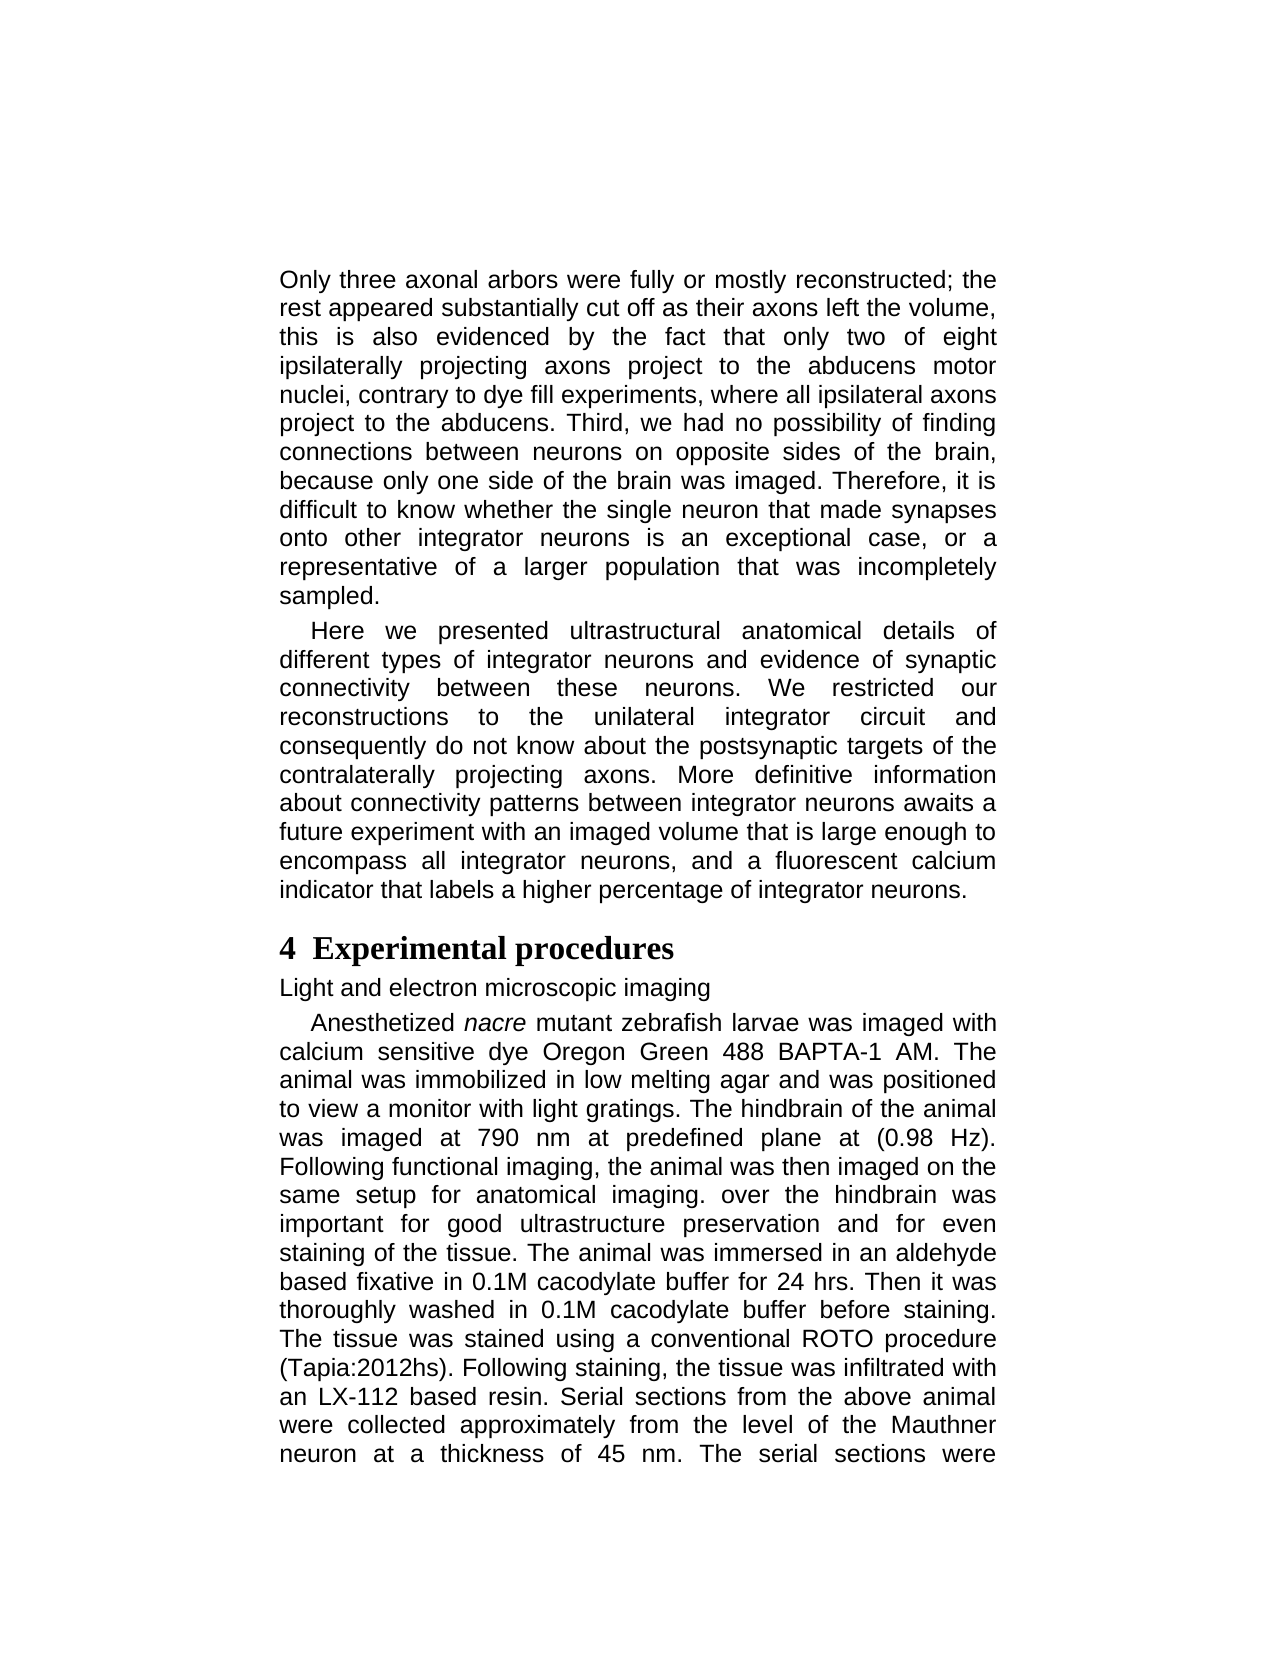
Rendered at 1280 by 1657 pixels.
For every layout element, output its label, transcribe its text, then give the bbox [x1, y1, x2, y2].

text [279, 264, 998, 609]
text Light and electron microscopic imaging [279, 973, 998, 1002]
text Here we presented ultrastructural anatomical details of different types of integrator neurons and evidence of synaptic connectivity between these neurons. We restricted our reconstructions to the unilateral integrator circuit and consequently do not know about the postsynaptic targets of the contralaterally projecting axons. More definitive information about connectivity patterns between integrator neurons awaits a future experiment with an imaged volume that is large enough to encompass all integrator neurons, and a fluorescent calcium indicator that labels a higher percentage of integrator neurons. [279, 616, 998, 903]
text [279, 1008, 998, 1468]
subtitle 4 Experimental procedures [279, 928, 998, 967]
